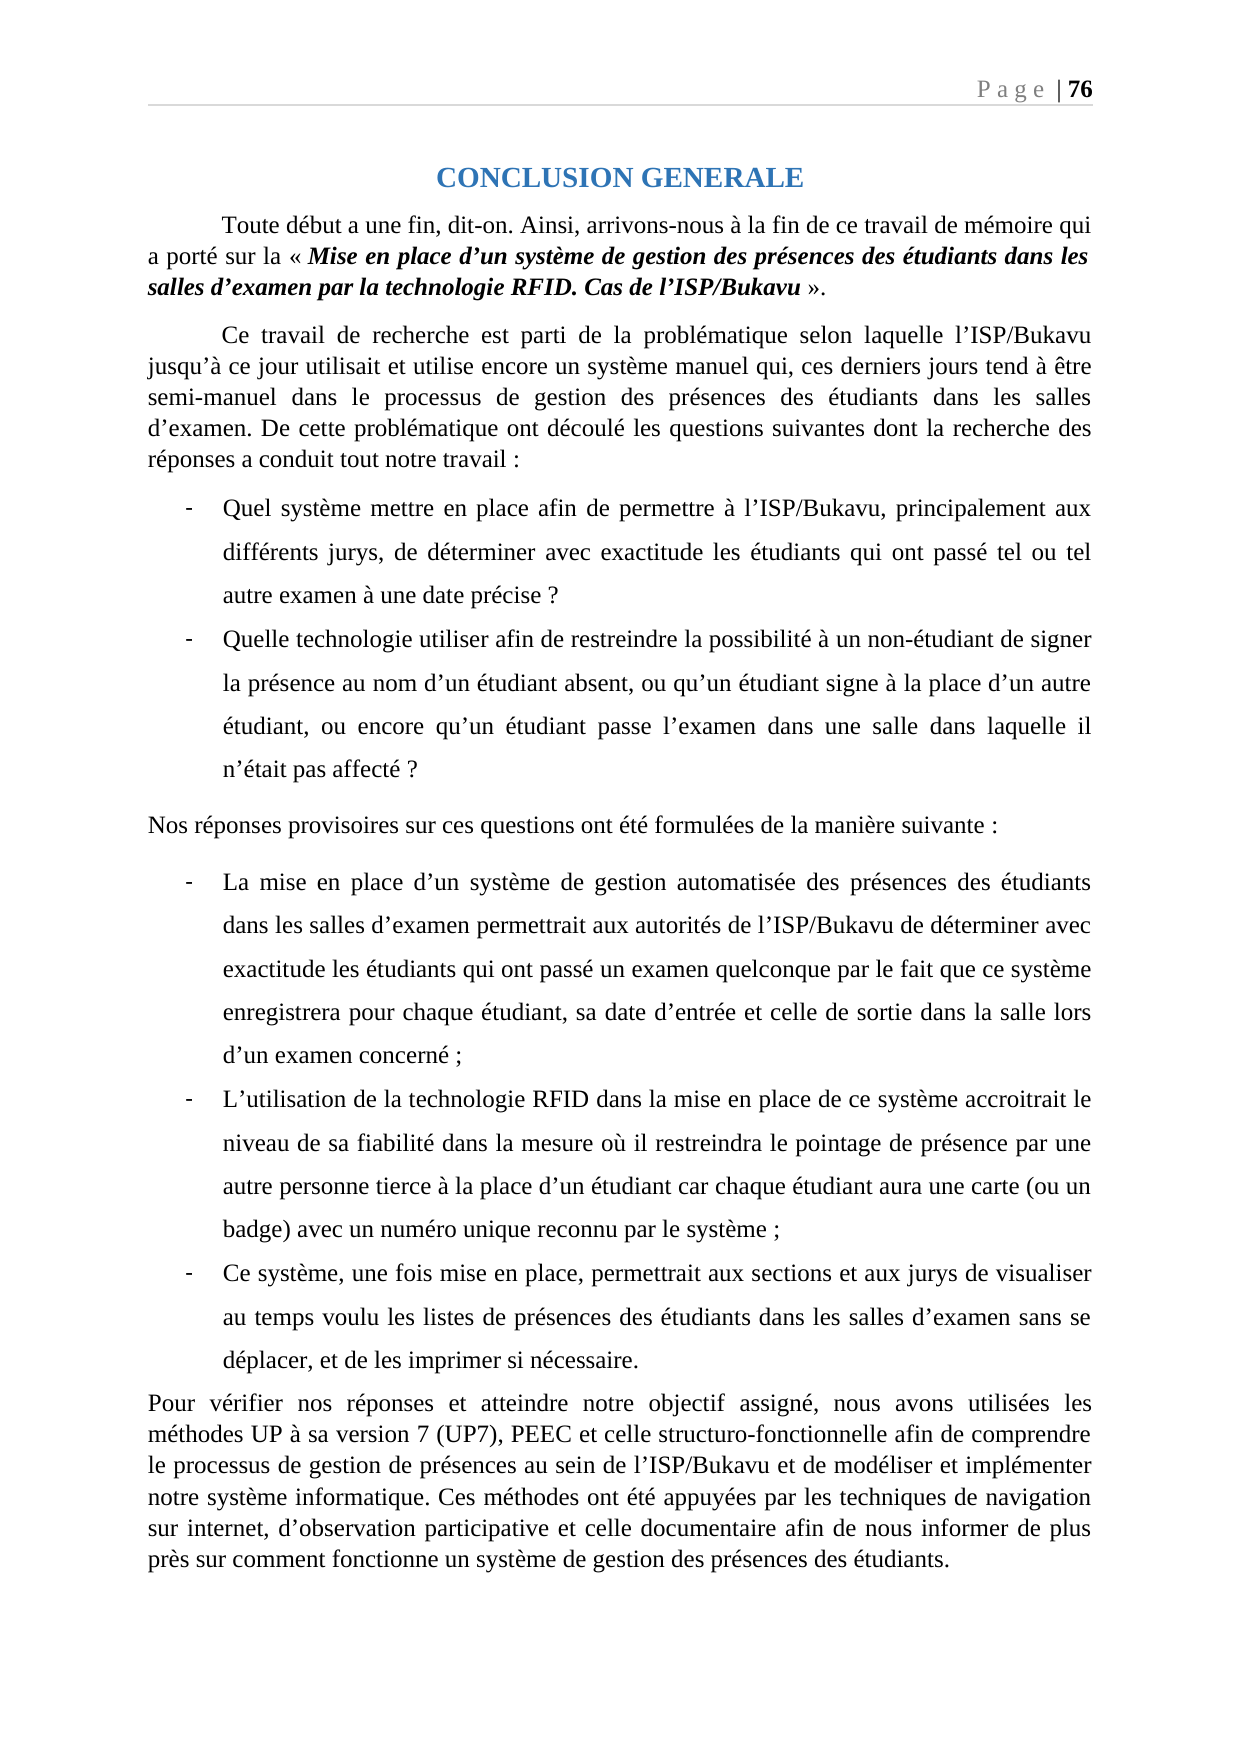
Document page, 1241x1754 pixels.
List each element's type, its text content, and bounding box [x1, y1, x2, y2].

text Toute début a une fin, dit-on. Ainsi, arrivons-nous à la fin de ce travail de mémoire qui a porté sur la « Mise en place d’un système de gestion des présences des étudiants dans les salles d’examen par la technologie RFID. Cas de l’ISP/Bukavu ». [148, 210, 1093, 301]
list Quelle technologie utiliser afin de restreindre la possibilité à un non-étudiant de signer la présence au nom d’un étudiant absent, ou qu’un étudiant signe à la place d’un autre étudiant, ou encore qu’un étudiant passe l’examen dans une salle dans laquelle il n’était pas affecté ? [185, 623, 1093, 783]
list Ce système, une fois mise en place, permettrait aux sections et aux jurys de visualiser au temps voulu les listes de présences des étudiants dans les salles d’examen sans se déplacer, et de les imprimer si nécessaire. [185, 1257, 1093, 1374]
subtitle CONCLUSION GENERALE [148, 160, 1093, 194]
list L’utilisation de la technologie RFID dans la mise en place de ce système accroitrait le niveau de sa fiabilité dans la mesure où il restreindra le pointage de présence par une autre personne tierce à la place d’un étudiant car chaque étudiant aura une carte (ou un badge) avec un numéro unique reconnu par le système ; [185, 1083, 1093, 1243]
text Pour vérifier nos réponses et atteindre notre objectif assigné, nous avons utilisées les méthodes UP à sa version 7 (UP7), PEEC et celle structuro-fonctionnelle afin de comprendre le processus de gestion de présences au sein de l’ISP/Bukavu et de modéliser et implémenter notre système informatique. Ces méthodes ont été appuyées par les techniques de navigation sur internet, d’observation participative et celle documentaire afin de nous informer de plus près sur comment fonctionne un système de gestion des présences des étudiants. [148, 1388, 1093, 1572]
text Nos réponses provisoires sur ces questions ont été formulées de la manière suivante : [148, 810, 1093, 839]
list La mise en place d’un système de gestion automatisée des présences des étudiants dans les salles d’examen permettrait aux autorités de l’ISP/Bukavu de déterminer avec exactitude les étudiants qui ont passé un examen quelconque par le fait que ce système enregistrera pour chaque étudiant, sa date d’entrée et celle de sortie dans la salle lors d’un examen concerné ; [185, 866, 1093, 1069]
text Ce travail de recherche est parti de la problématique selon laquelle l’ISP/Bukavu jusqu’à ce jour utilisait et utilise encore un système manuel qui, ces derniers jours tend à être semi-manuel dans le processus de gestion des présences des étudiants dans les salles d’examen. De cette problématique ont découlé les questions suivantes dont la recherche des réponses a conduit tout notre travail : [148, 320, 1093, 473]
list Quel système mettre en place afin de permettre à l’ISP/Bukavu, principalement aux différents jurys, de déterminer avec exactitude les étudiants qui ont passé tel ou tel autre examen à une date précise ? [185, 492, 1093, 609]
